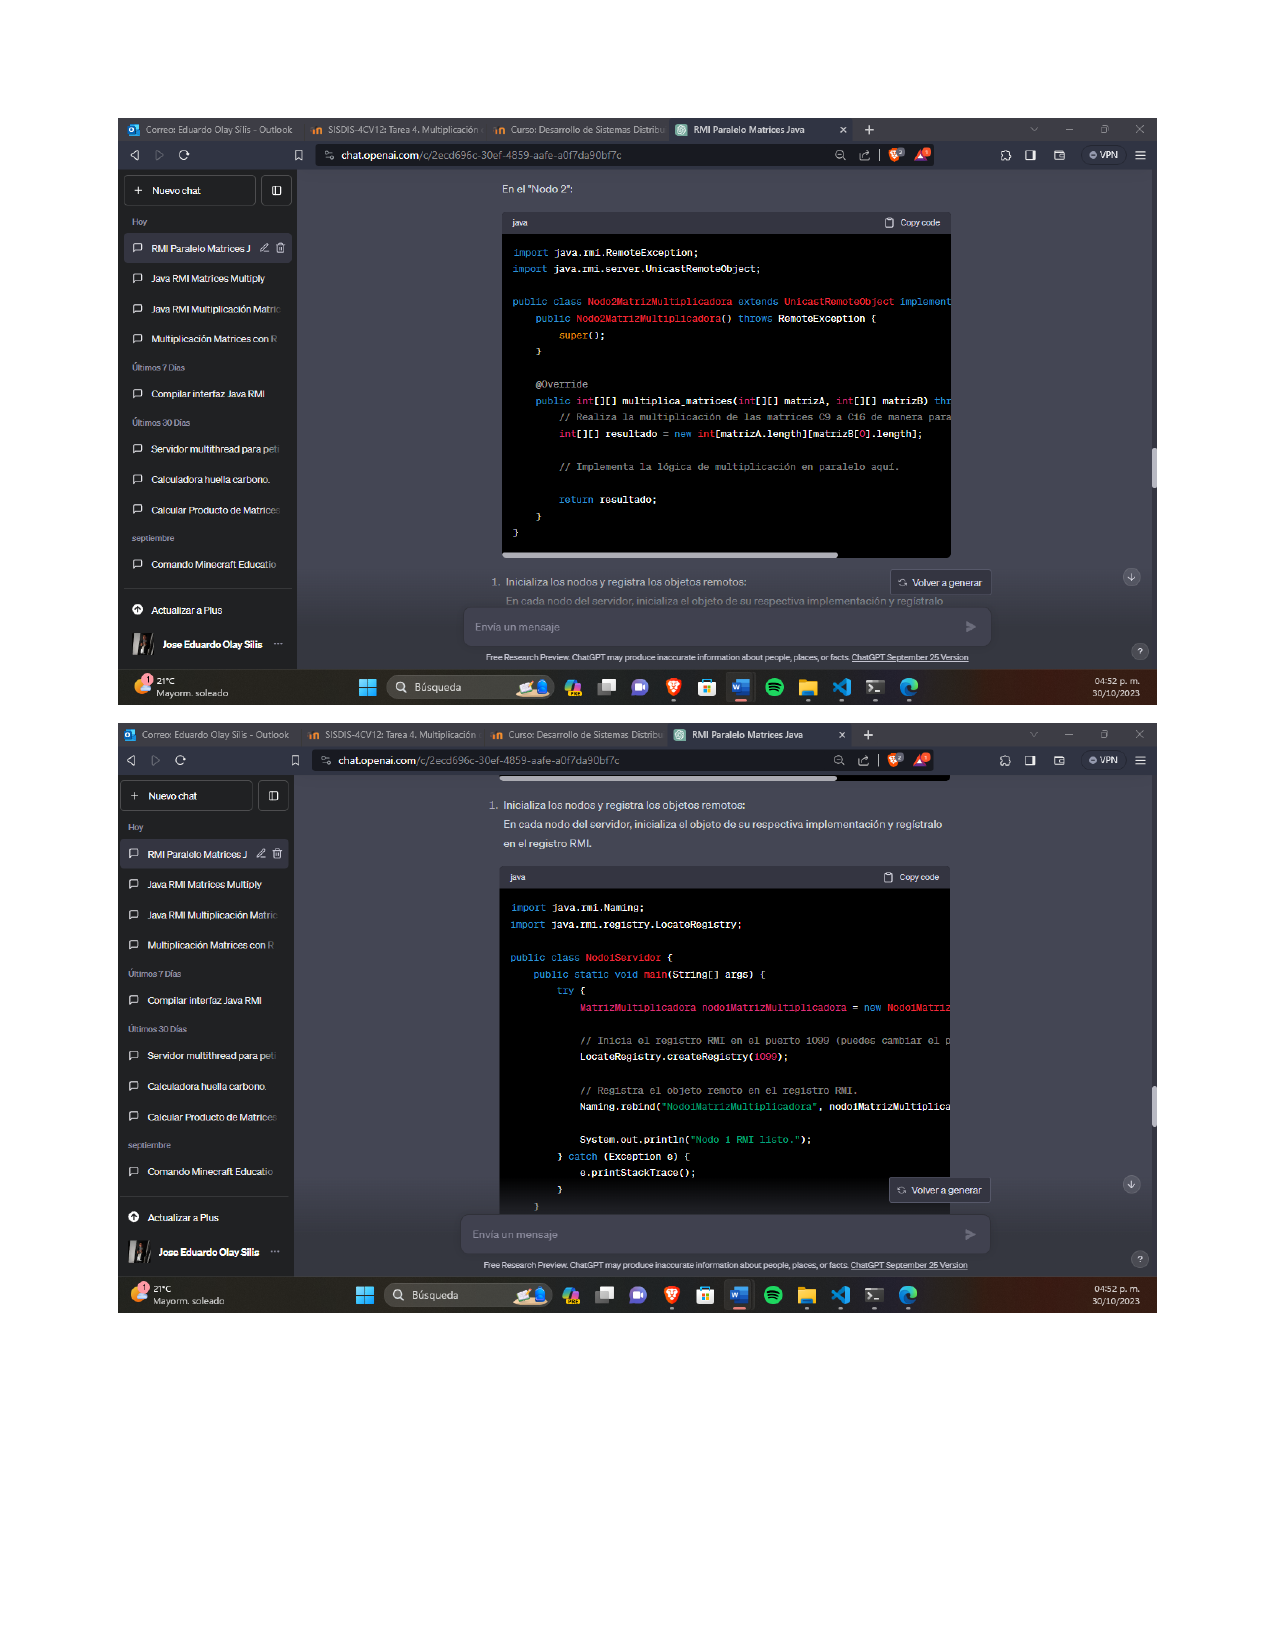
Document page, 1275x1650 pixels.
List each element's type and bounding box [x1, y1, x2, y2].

picture [118, 118, 1157, 705]
picture [118, 723, 1157, 1313]
